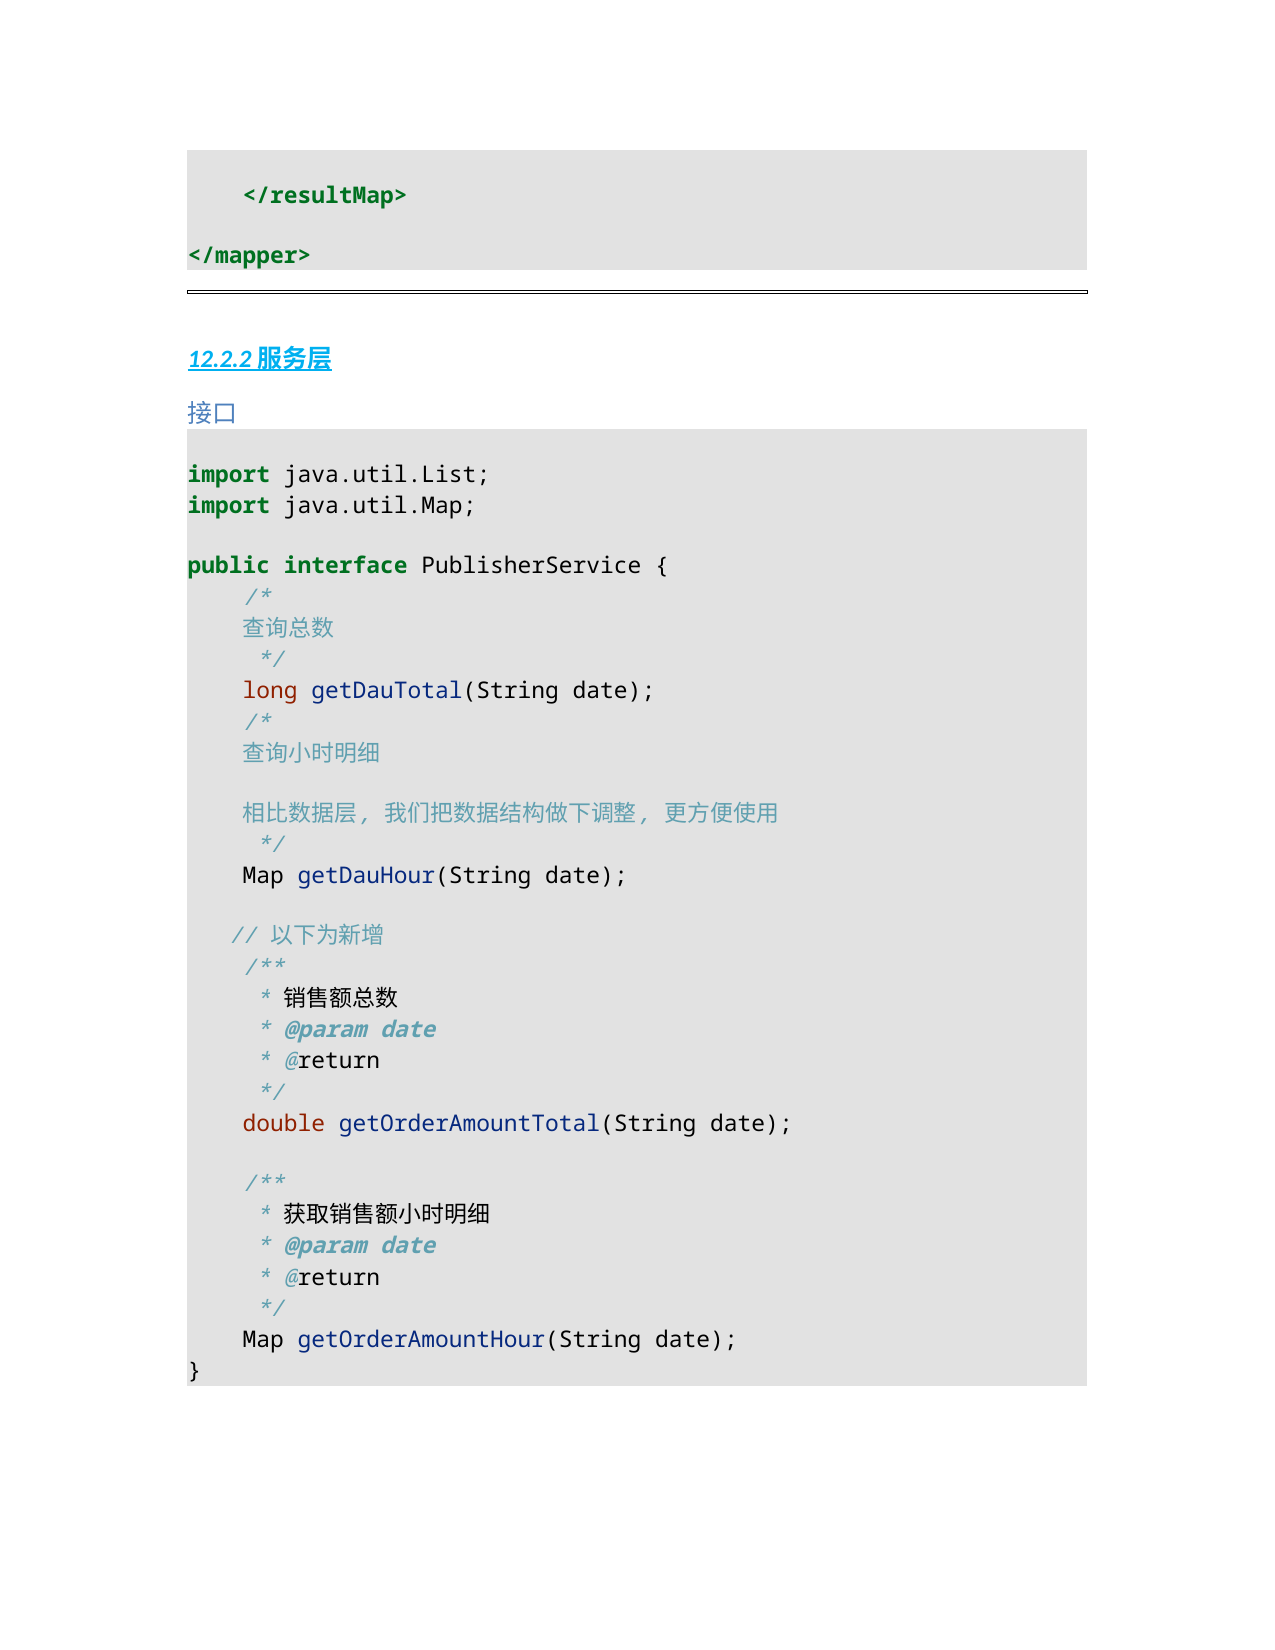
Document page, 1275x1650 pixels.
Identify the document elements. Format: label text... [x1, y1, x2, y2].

subtitle 12.2.2 服务层 [187, 340, 1087, 374]
text import java.util.List; import java.util.Map; public interface PublisherService { /* 查询总数 */ long getDauTotal(String date); /* 查询小时明细 相比数据层, 我们把数据结构做下调整, 更方便使用 */ Map getDauHour(String date); // 以下为新增 /** * 销售额总数 * @param date * @return */ double getOrderAmountTotal(String date); /** * 获取销售额小时明细 * @param date * @return */ Map getOrderAmountHour(String date); } [187, 429, 1087, 1386]
subtitle 接口 [187, 395, 1087, 429]
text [187, 150, 1087, 270]
